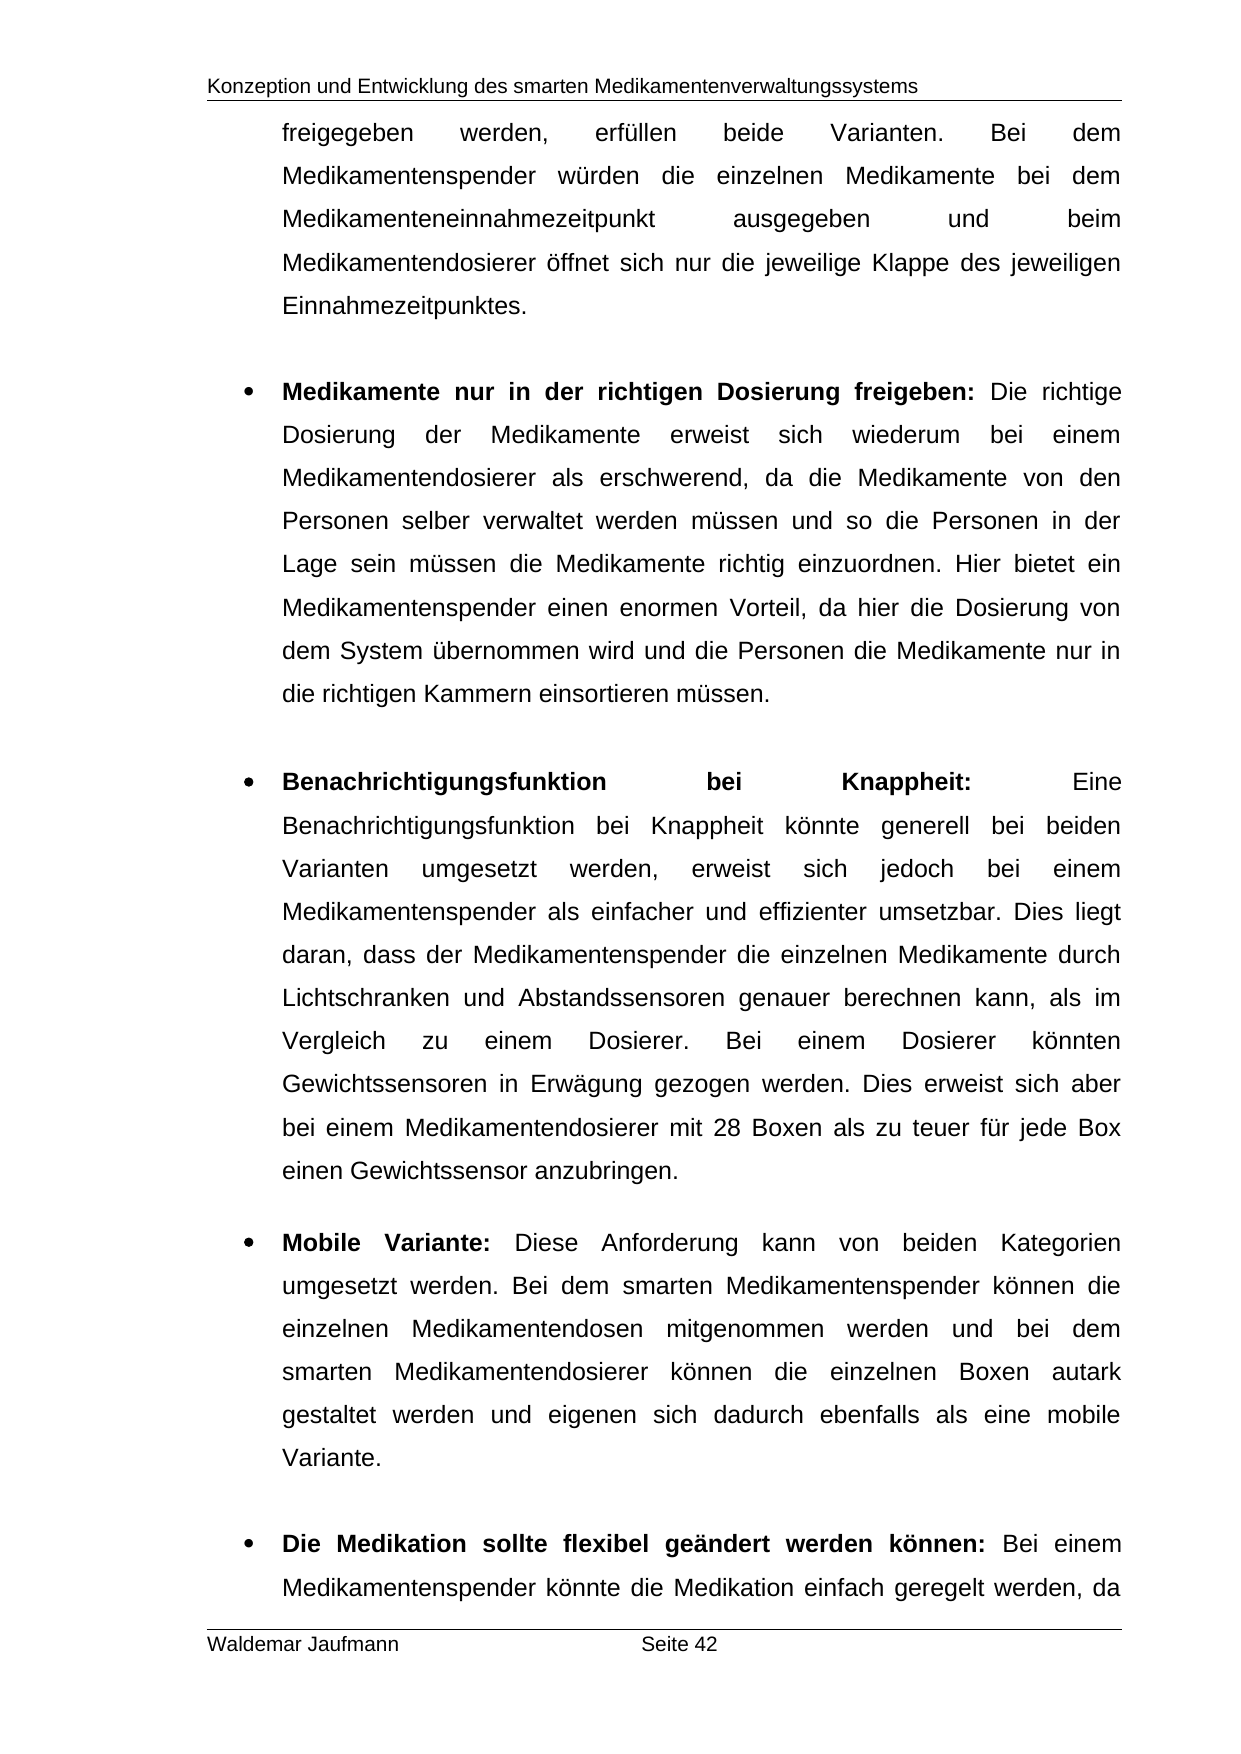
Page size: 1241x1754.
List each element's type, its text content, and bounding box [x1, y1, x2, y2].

list Mobile Variante: Diese Anforderung kann von beiden Kategorien umgesetzt werden. Bei dem smarten Medikamentenspender können die einzelnen Medikamentendosen mitgenommen werden und bei dem smarten Medikamentendosierer können die einzelnen Boxen autark gestaltet werden und eigenen sich dadurch ebenfalls als eine mobile Variante. [244, 1227, 1122, 1472]
list Medikamente nur in der richtigen Dosierung freigeben: Die richtige Dosierung der Medikamente erweist sich wiederum bei einem Medikamentendosierer als erschwerend, da die Medikamente von den Personen selber verwaltet werden müssen und so die Personen in der Lage sein müssen die Medikamente richtig einzuordnen. Hier bietet ein Medikamentenspender einen enormen Vorteil, da hier die Dosierung von dem System übernommen wird und die Personen die Medikamente nur in die richtigen Kammern einsortieren müssen. [244, 377, 1122, 708]
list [244, 118, 1122, 319]
list Benachrichtigungsfunktion bei Knappheit: Eine Benachrichtigungsfunktion bei Knappheit könnte generell bei beiden Varianten umgesetzt werden, erweist sich jedoch bei einem Medikamentenspender als einfacher und effizienter umsetzbar. Dies liegt daran, dass der Medikamentenspender die einzelnen Medikamente durch Lichtschranken und Abstandssensoren genauer berechnen kann, als im Vergleich zu einem Dosierer. Bei einem Dosierer könnten Gewichtssensoren in Erwägung gezogen werden. Dies erweist sich aber bei einem Medikamentendosierer mit 28 Boxen als zu teuer für jede Box einen Gewichtssensor anzubringen. [244, 767, 1122, 1184]
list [244, 1529, 1122, 1601]
